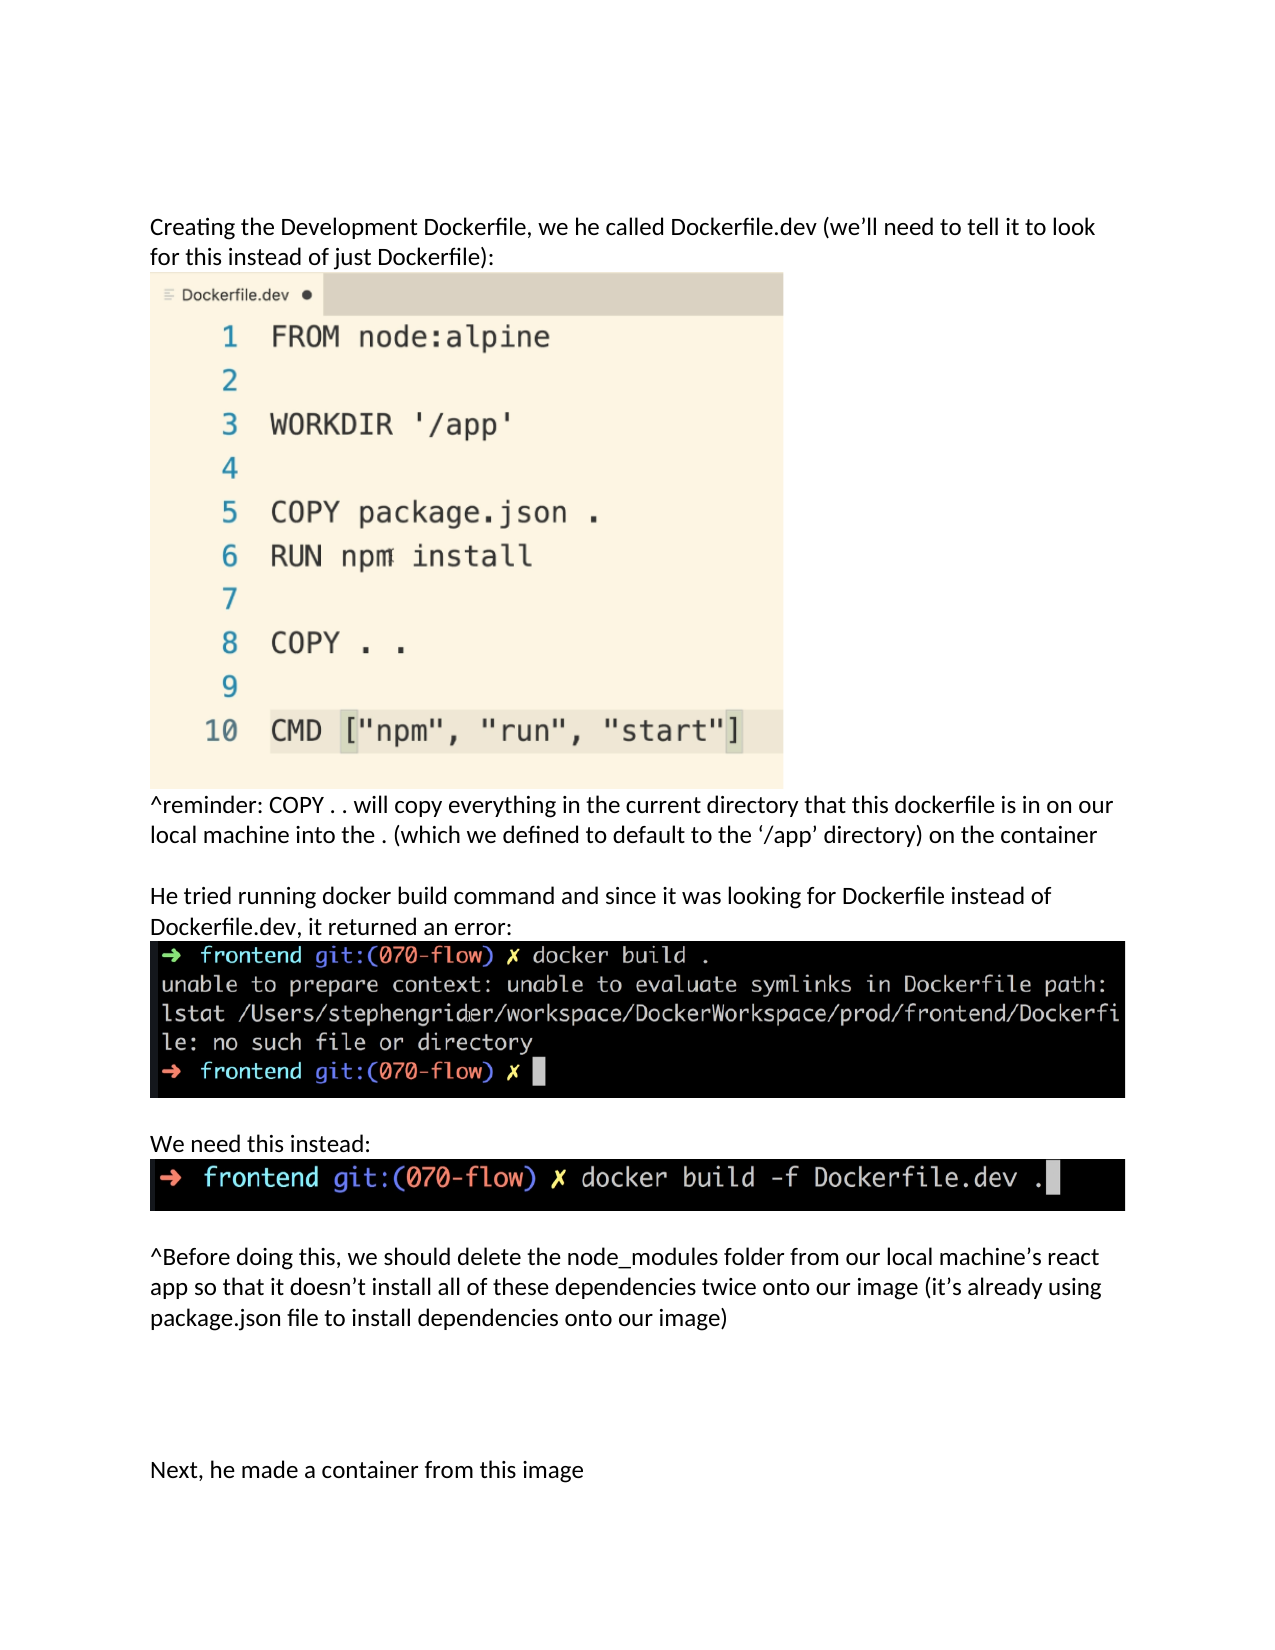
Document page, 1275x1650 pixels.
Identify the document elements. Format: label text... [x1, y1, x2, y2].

text ^Before doing this, we should delete the node_modules folder from our local machine’s react app so that it doesn’t install all of these dependencies twice onto our image (it’s already using package.json file to install dependencies onto our image) [150, 1241, 1125, 1332]
picture [150, 272, 784, 789]
text Next, he made a container from this image [150, 1454, 1125, 1485]
picture [150, 1159, 1125, 1211]
text ^reminder: COPY . . will copy everything in the current directory that this dockerfile is in on our local machine into the . (which we defined to default to the ‘/app’ directory) on the container [150, 789, 1125, 850]
text Creating the Development Dockerfile, we he called Dockerfile.dev (we’ll need to tell it to look for this instead of just Dockerfile): [150, 211, 1125, 272]
text We need this instead: [150, 1128, 1125, 1159]
picture [150, 941, 1125, 1098]
text He tried running docker build command and since it was looking for Dockerfile instead of Dockerfile.dev, it returned an error: [150, 880, 1125, 941]
